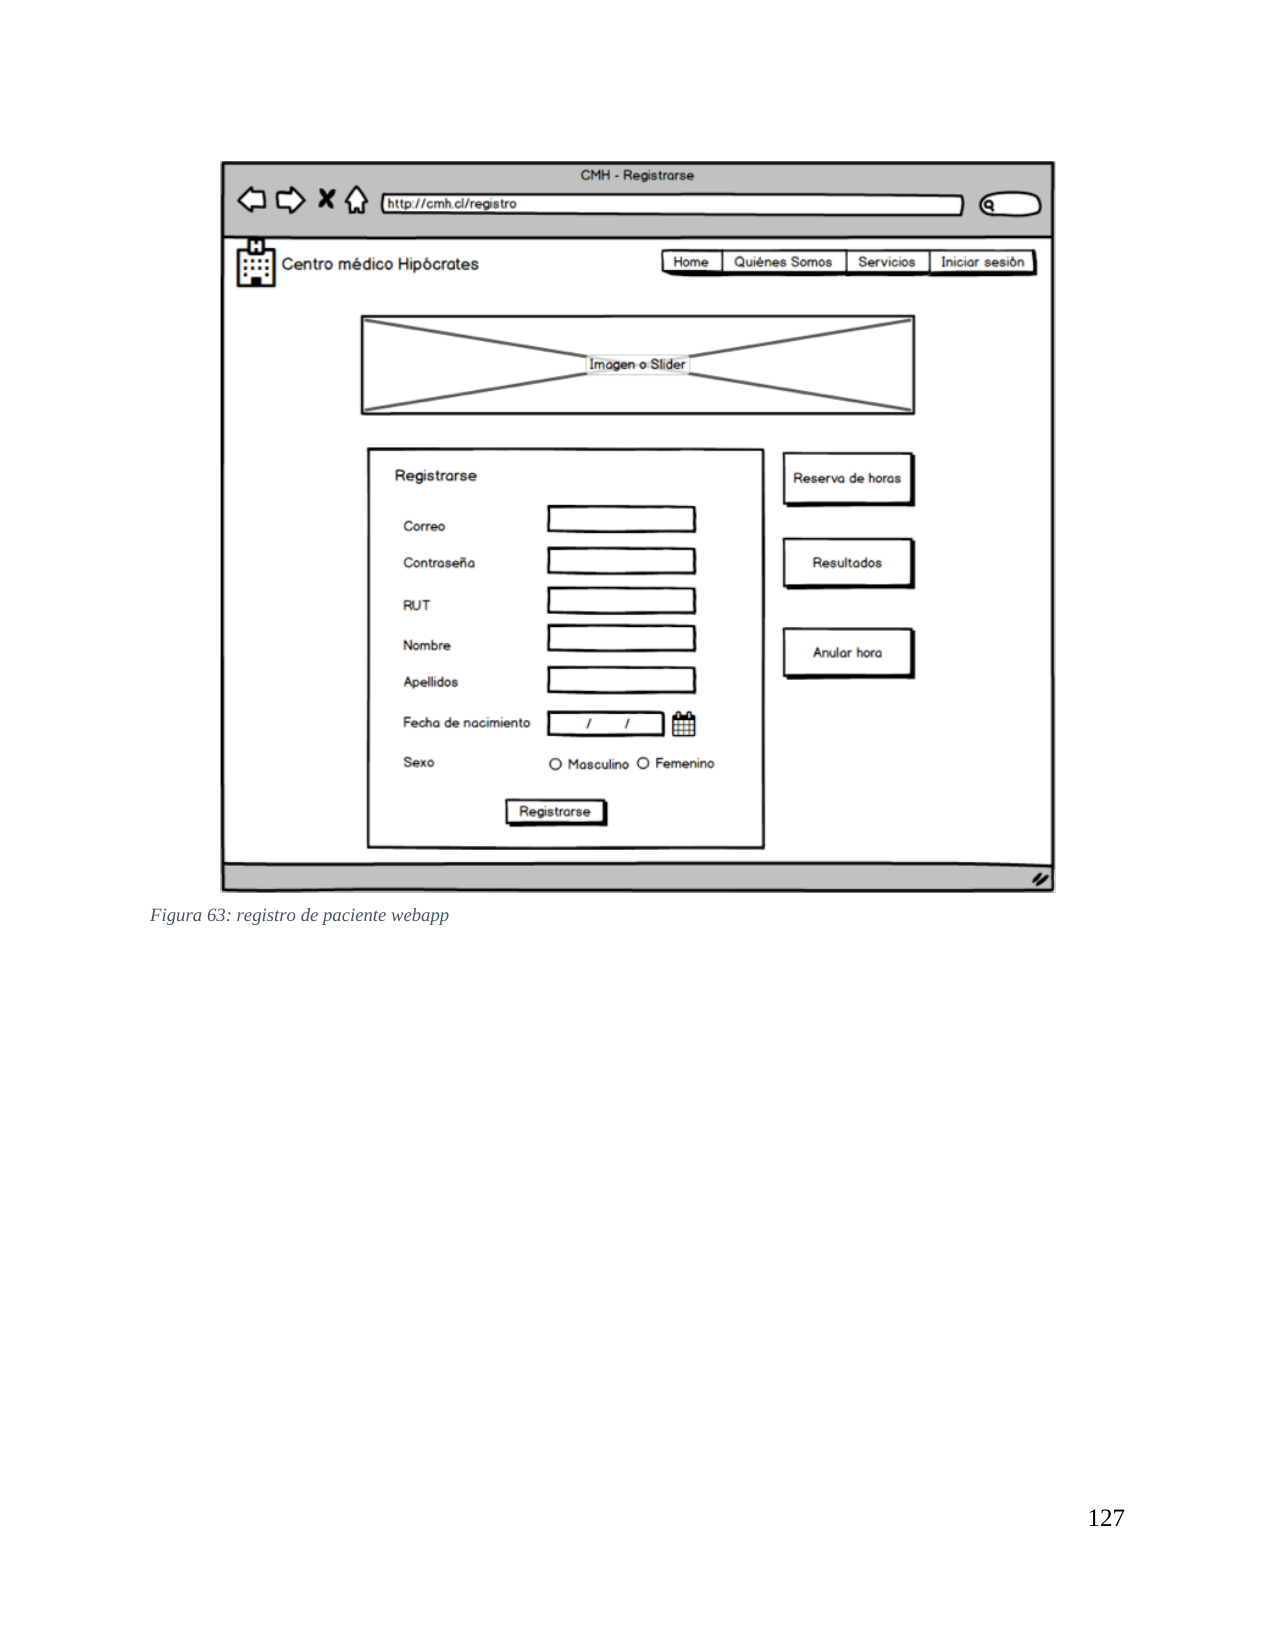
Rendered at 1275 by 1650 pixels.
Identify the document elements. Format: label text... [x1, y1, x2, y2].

text Figura 63: registro de paciente webapp [150, 905, 1125, 926]
picture [150, 150, 1125, 905]
